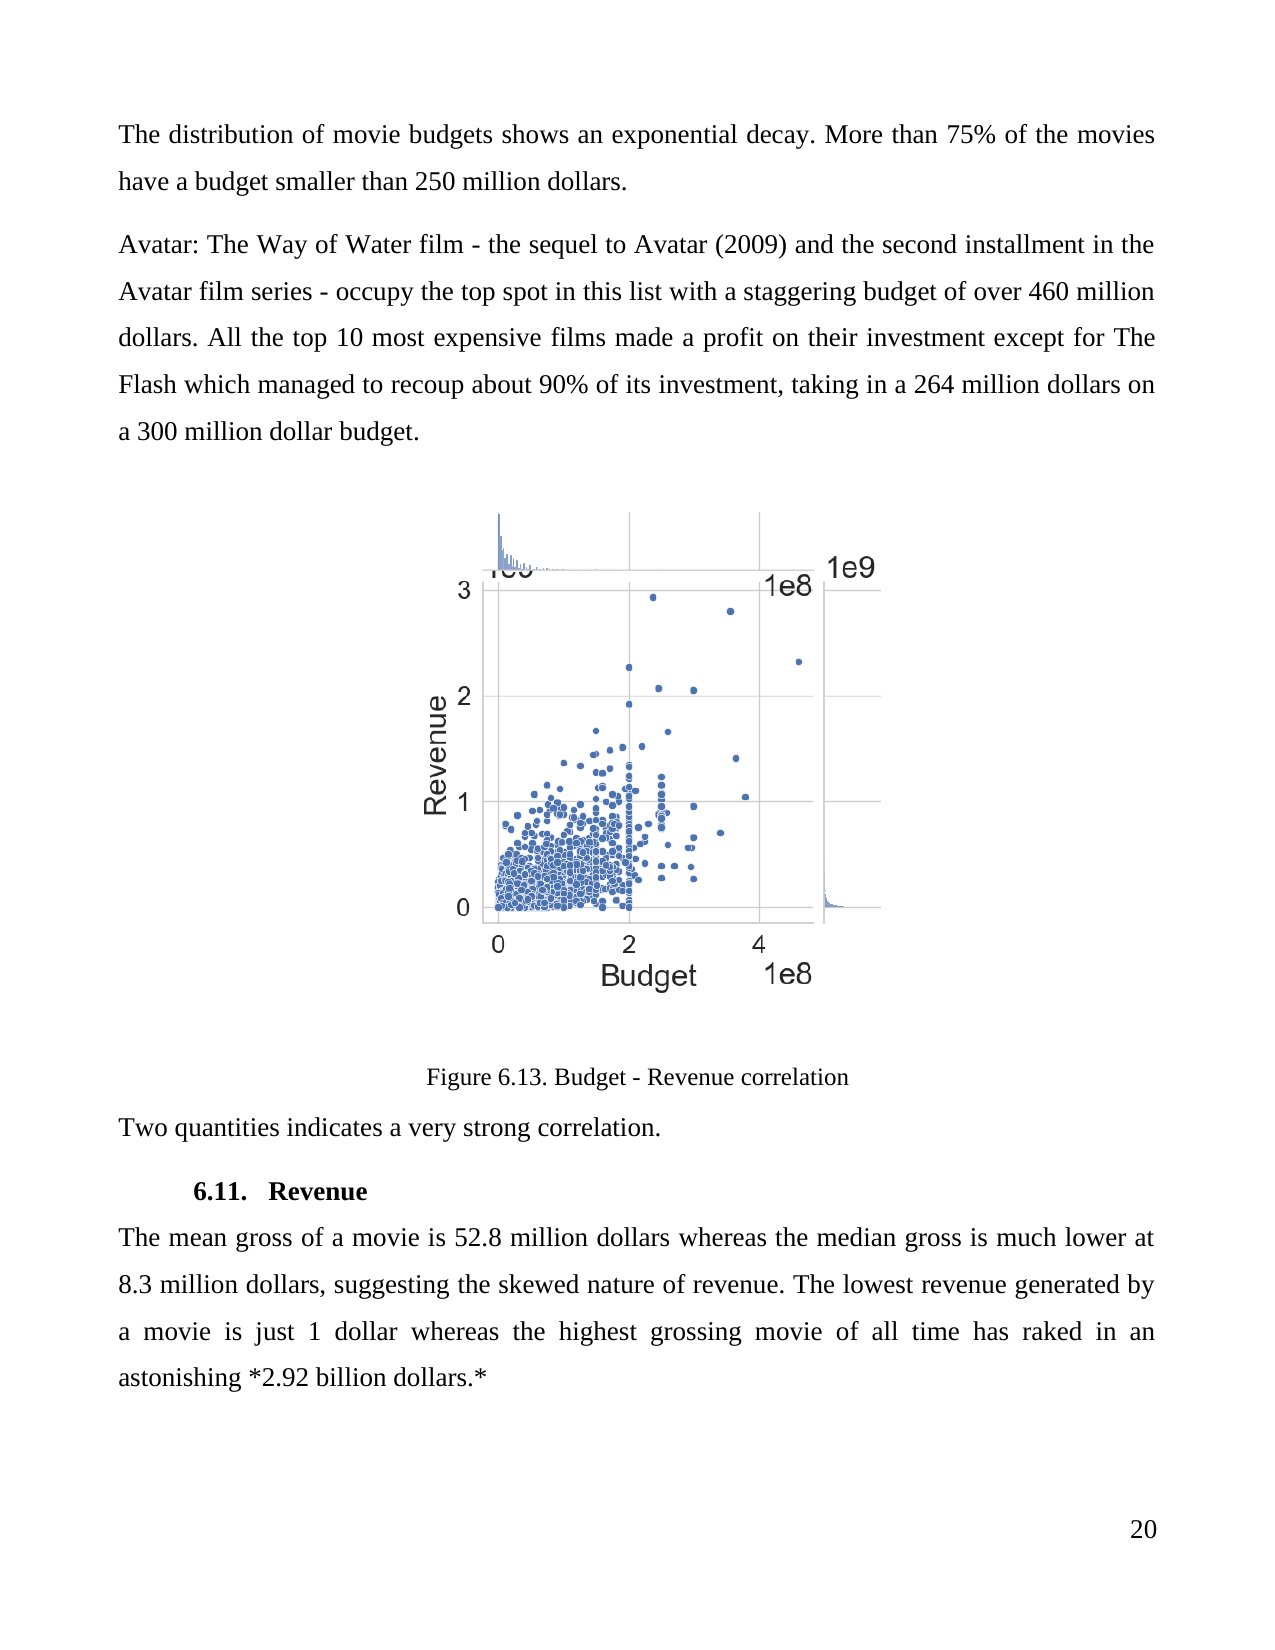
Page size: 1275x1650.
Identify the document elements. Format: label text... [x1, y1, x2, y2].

subtitle Revenue [193, 1175, 1157, 1206]
text Two quantities indicates a very strong correlation. [118, 1112, 1157, 1143]
text Figure 6.13. Budget - Revenue correlation [118, 1062, 1157, 1091]
picture [361, 478, 914, 1030]
text Avatar: The Way of Water film - the sequel to Avatar (2009) and the second installment in the Avatar film series - occupy the top spot in this list with a staggering budget of over 460 million dollars. All the top 10 most expensive films made a profit on their investment except for The Flash which managed to recoup about 90% of its investment, taking in a 264 million dollars on a 300 million dollar budget. [118, 228, 1157, 446]
text The distribution of movie budgets shows an exponential decay. More than 75% of the movies have a budget smaller than 250 million dollars. [118, 118, 1157, 196]
text The mean gross of a movie is 52.8 million dollars whereas the median gross is much lower at 8.3 million dollars, suggesting the skewed nature of revenue. The lowest revenue generated by a movie is just 1 dollar whereas the highest grossing movie of all time has raked in an astonishing *2.92 billion dollars.* [118, 1222, 1157, 1393]
